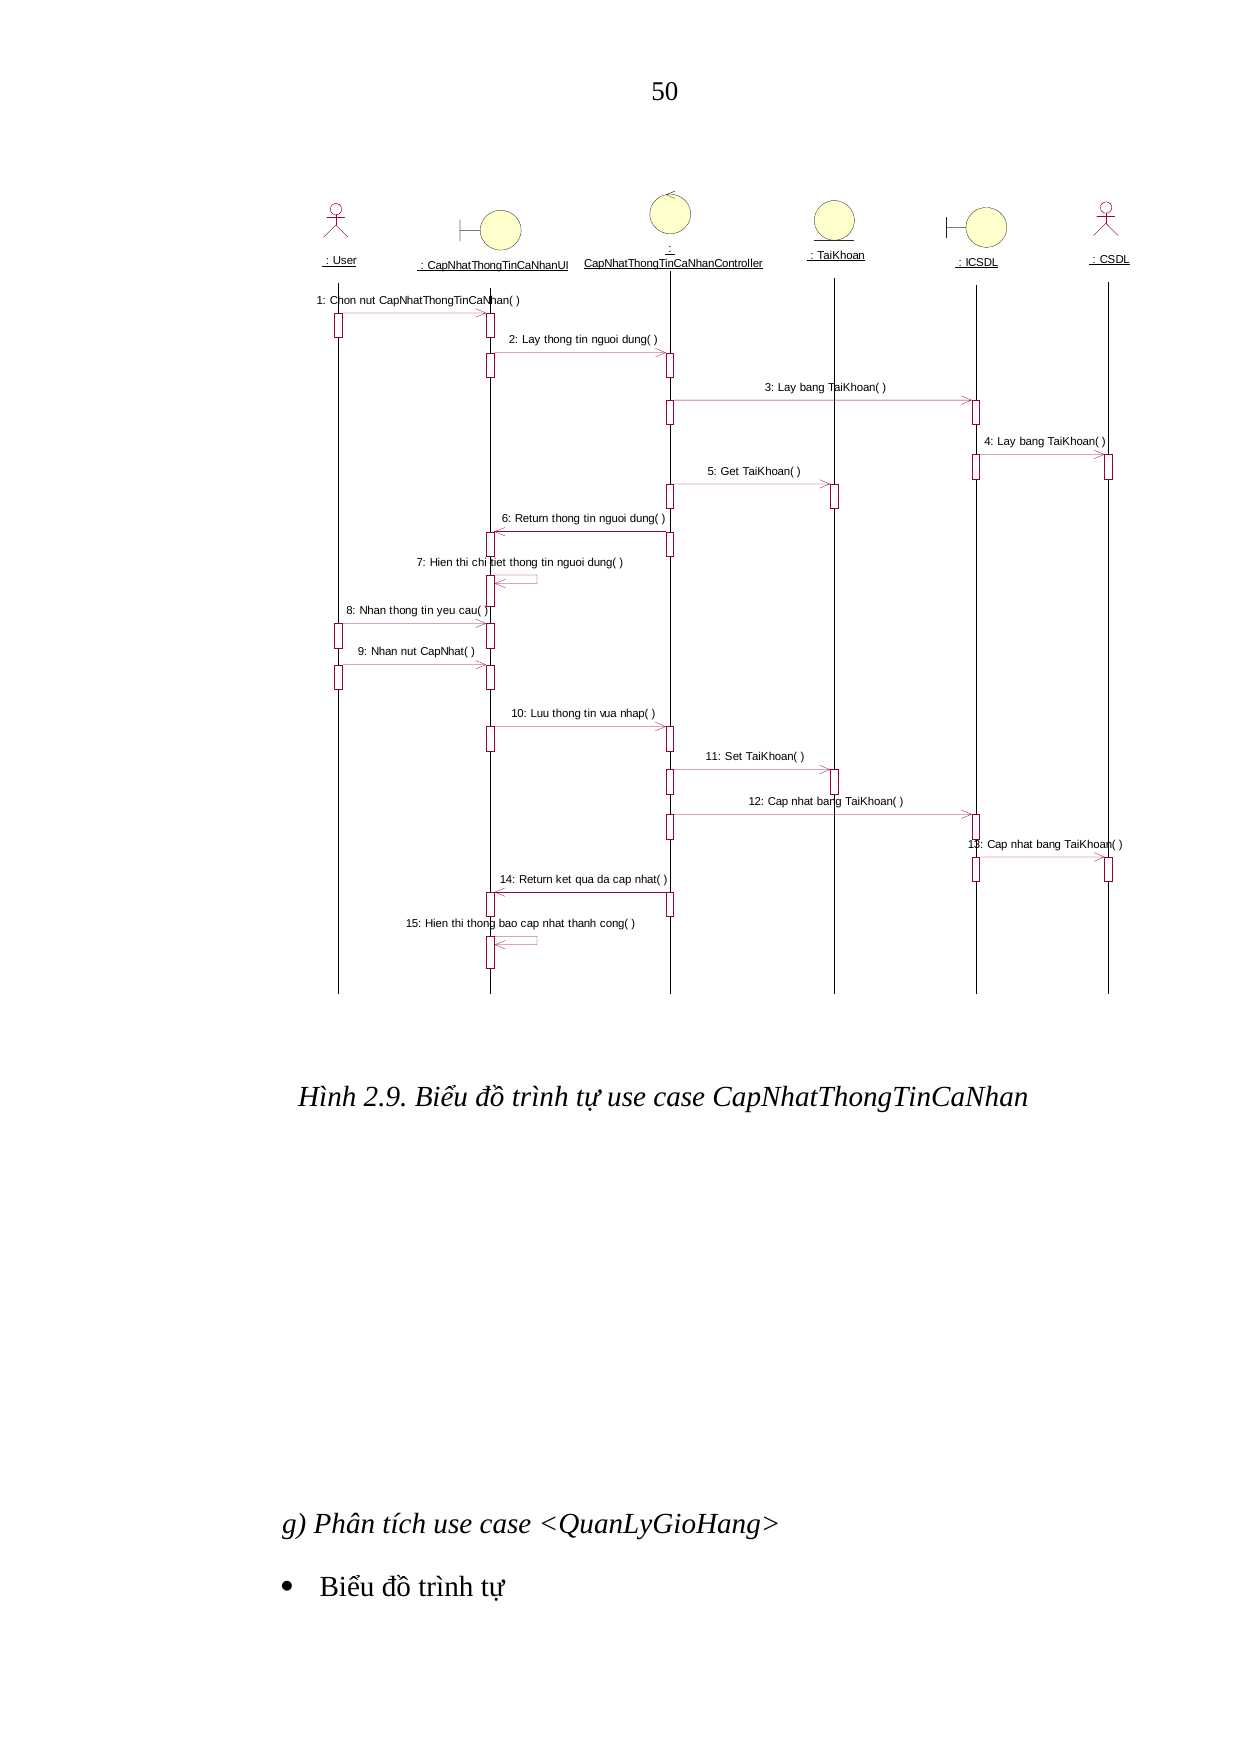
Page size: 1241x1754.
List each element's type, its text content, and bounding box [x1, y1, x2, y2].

text Hình 2.9. Biểu đồ trình tự use case CapNhatThongTinCaNhan [207, 1079, 1122, 1112]
list Biểu đồ trình tự [282, 1569, 1122, 1603]
text g) Phân tích use case <QuanLyGioHang> [207, 1506, 1122, 1540]
